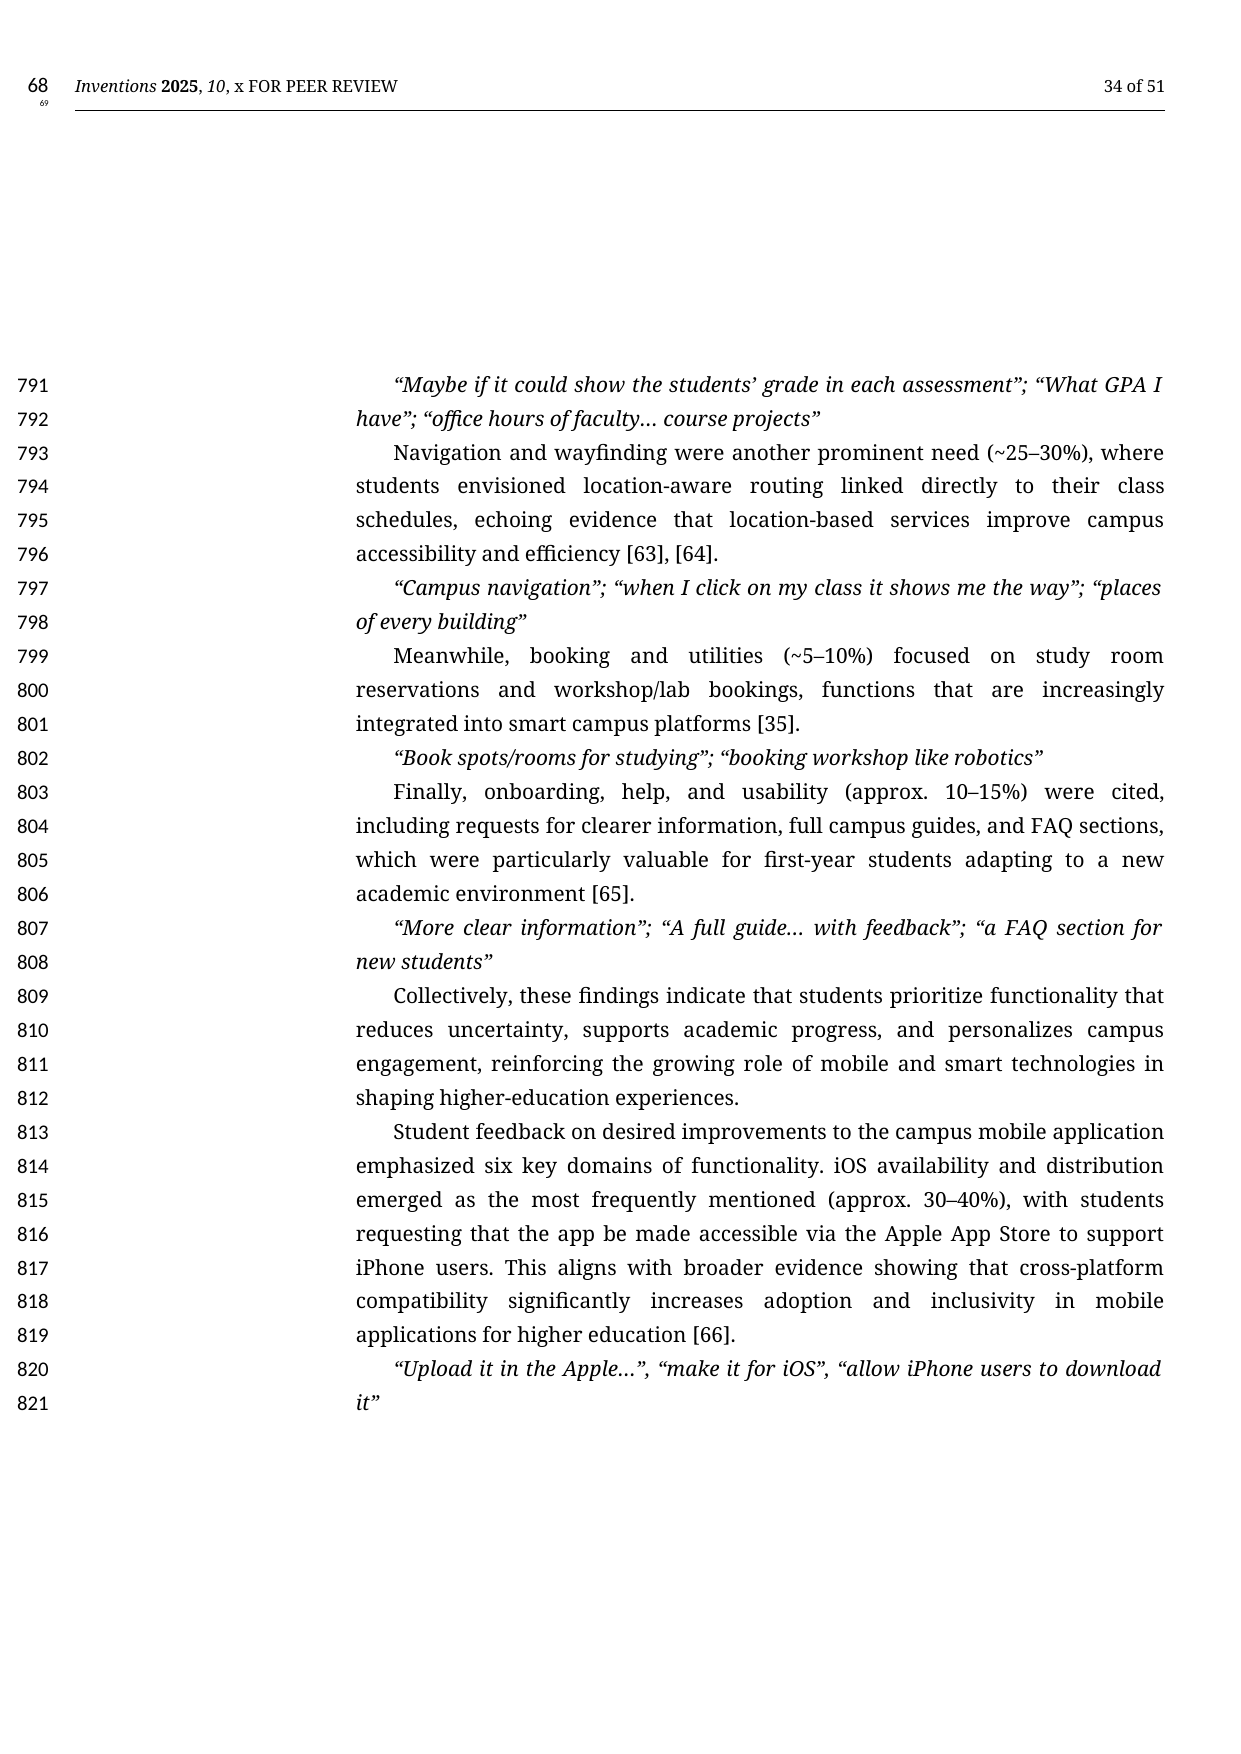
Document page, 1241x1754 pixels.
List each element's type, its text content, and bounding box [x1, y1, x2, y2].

text “Campus navigation”; “when I click on my class it shows me the way”; “places of every building” [356, 571, 1165, 639]
text “More clear information”; “A full guide… with feedback”; “a FAQ section for new students” [356, 910, 1165, 978]
text Student feedback on desired improvements to the campus mobile application emphasized six key domains of functionality. iOS availability and distribution emerged as the most frequently mentioned (approx. 30–40%), with students requesting that the app be made accessible via the Apple App Store to support iPhone users. This aligns with broader evidence showing that cross-platform compatibility significantly increases adoption and inclusivity in mobile applications for higher education . [356, 1114, 1165, 1352]
text “Book spots/rooms for studying”; “booking workshop like robotics” [356, 741, 1165, 774]
text “Maybe if it could show the students’ grade in each assessment”; “What GPA I have”; “office hours of faculty… course projects” [356, 367, 1165, 435]
text Meanwhile, booking and utilities (~5–10%) focused on study room reservations and workshop/lab bookings, functions that are increasingly integrated into smart campus platforms . [356, 639, 1165, 741]
text Navigation and wayfinding were another prominent need (~25–30%), where students envisioned location-aware routing linked directly to their class schedules, echoing evidence that location-based services improve campus accessibility and efficiency . [356, 435, 1165, 571]
text Collectively, these findings indicate that students prioritize functionality that reduces uncertainty, supports academic progress, and personalizes campus engagement, reinforcing the growing role of mobile and smart technologies in shaping higher-education experiences. [356, 978, 1165, 1114]
text “Upload it in the Apple…”, “make it for iOS”, “allow iPhone users to download it” [356, 1352, 1165, 1420]
text Finally, onboarding, help, and usability (approx. 10–15%) were cited, including requests for clearer information, full campus guides, and FAQ sections, which were particularly valuable for first-year students adapting to a new academic environment . [356, 774, 1165, 910]
